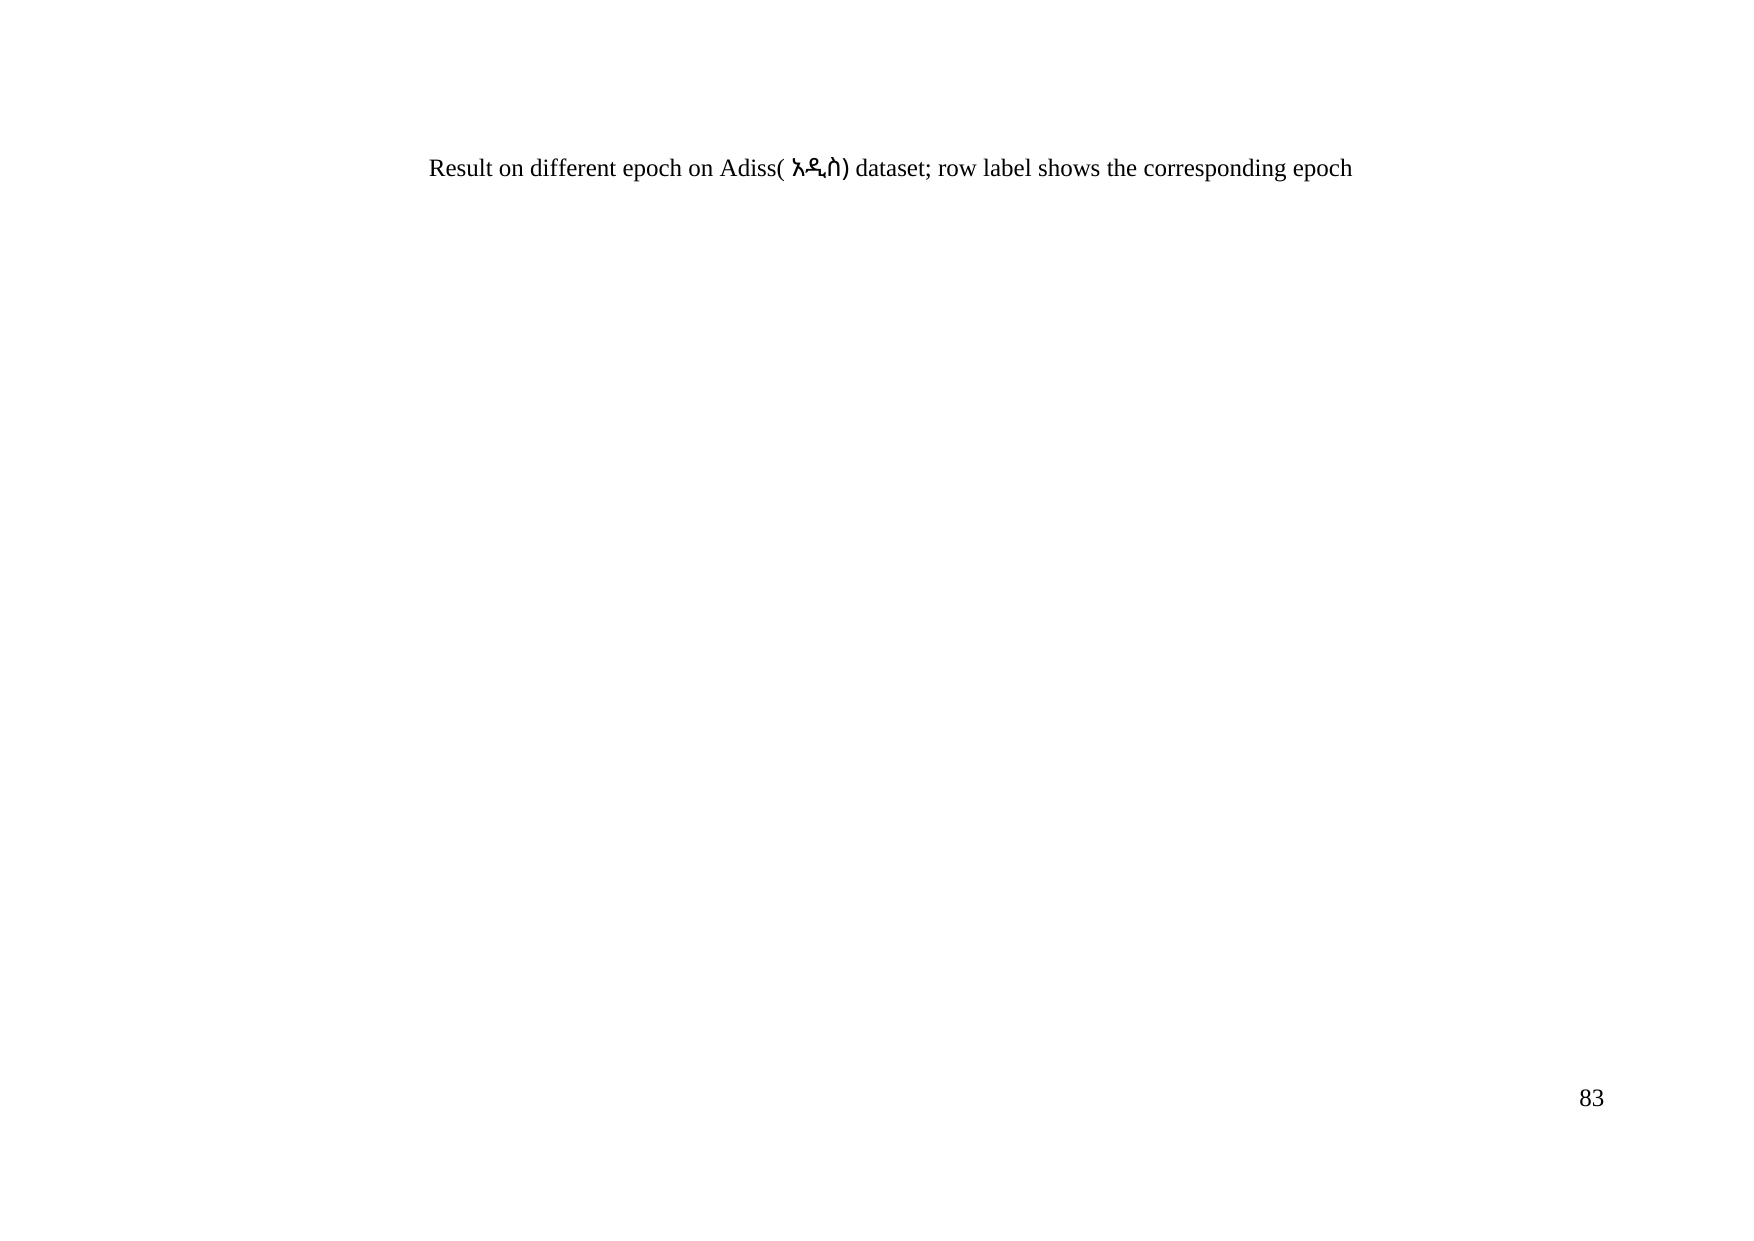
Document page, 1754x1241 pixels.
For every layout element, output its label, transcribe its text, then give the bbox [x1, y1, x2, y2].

text Result on different epoch on Adiss( አዲስ) dataset; row label shows the corresponding epoch [177, 150, 1604, 184]
